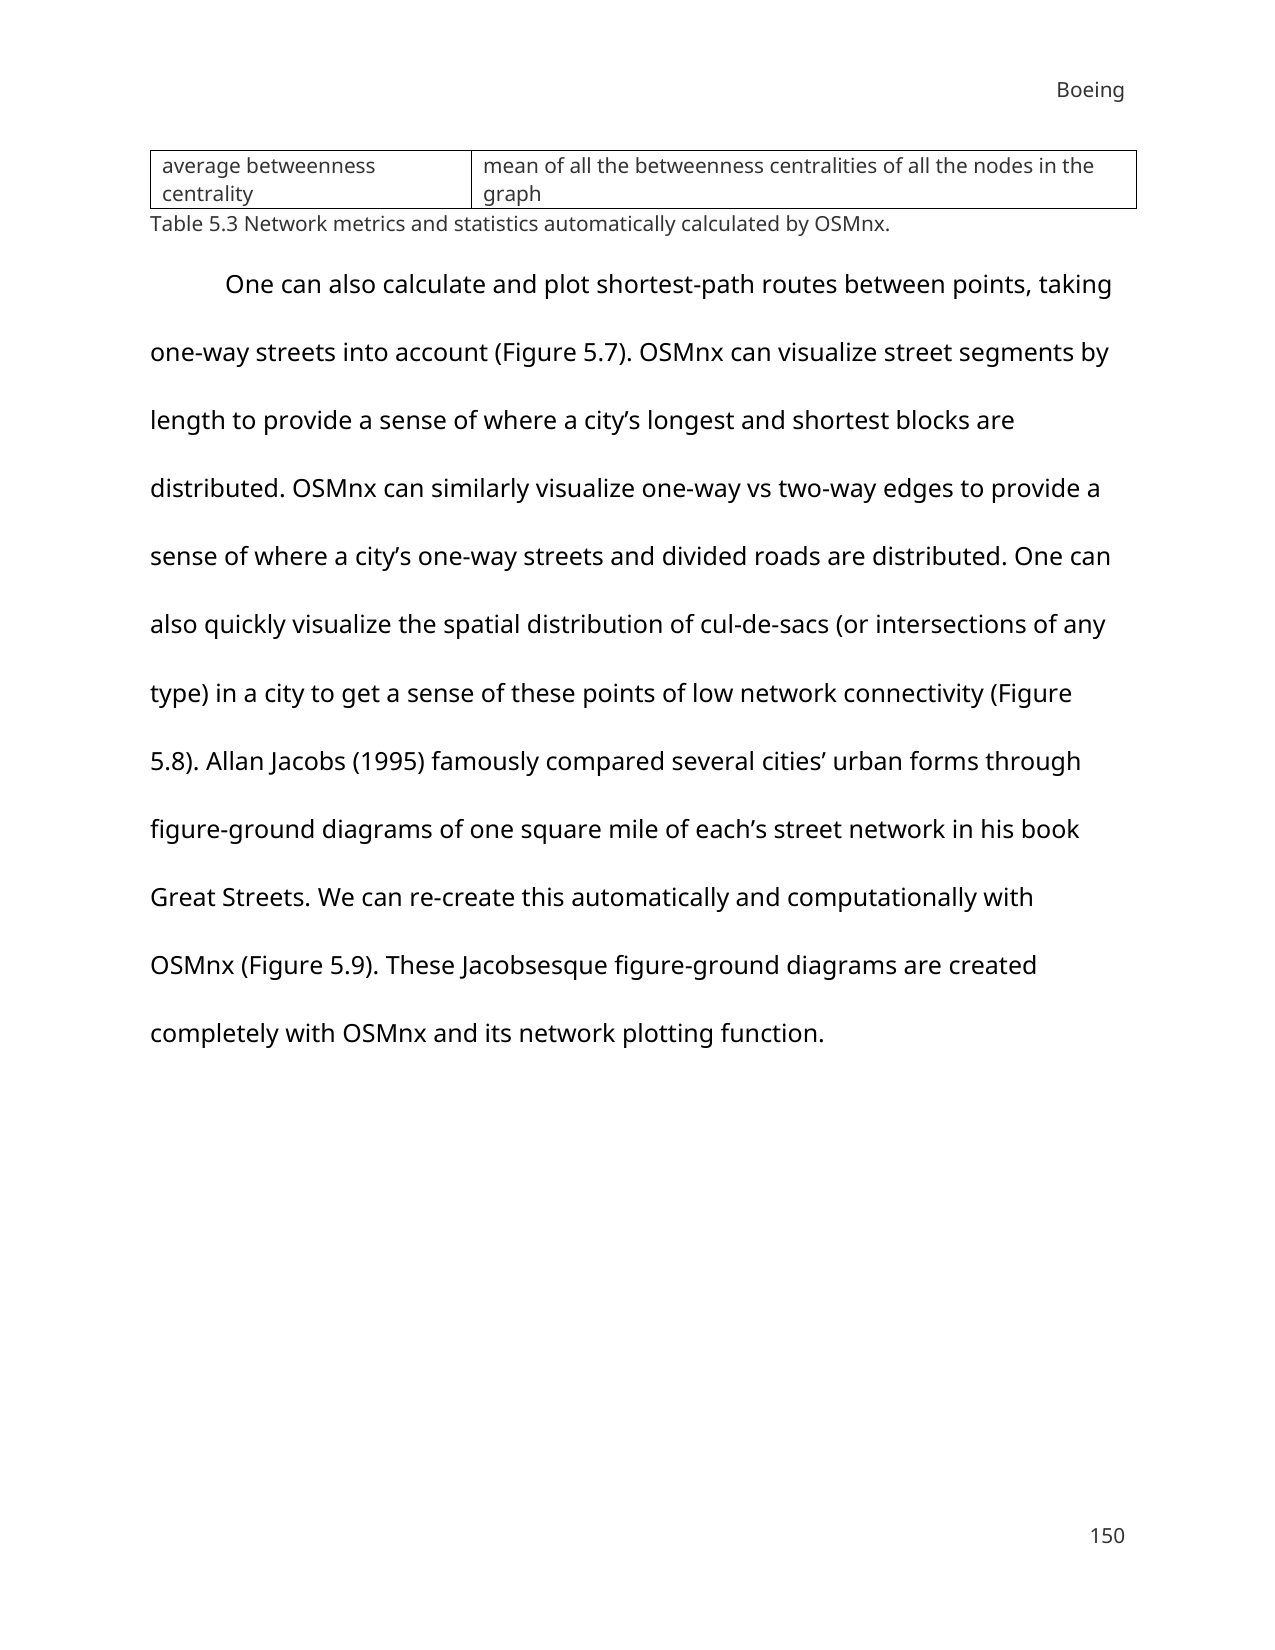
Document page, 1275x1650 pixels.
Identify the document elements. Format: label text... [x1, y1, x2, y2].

text One can also calculate and plot shortest-path routes between points, taking one-way streets into account (Figure 5.7). OSMnx can visualize street segments by length to provide a sense of where a city’s longest and shortest blocks are distributed. OSMnx can similarly visualize one-way vs two-way edges to provide a sense of where a city’s one-way streets and divided roads are distributed. One can also quickly visualize the spatial distribution of cul-de-sacs (or intersections of any type) in a city to get a sense of these points of low network connectivity (Figure 5.8). Allan Jacobs (1995) famously compared several cities’ urban forms through figure-ground diagrams of one square mile of each’s street network in his book Great Streets. We can re-create this automatically and computationally with OSMnx (Figure 5.9). These Jacobsesque figure-ground diagrams are created completely with OSMnx and its network plotting function. [150, 267, 1125, 1050]
table_cell average betweenness centrality [151, 151, 471, 208]
table_cell mean of all the betweenness centralities of all the nodes in the graph [472, 151, 1136, 208]
